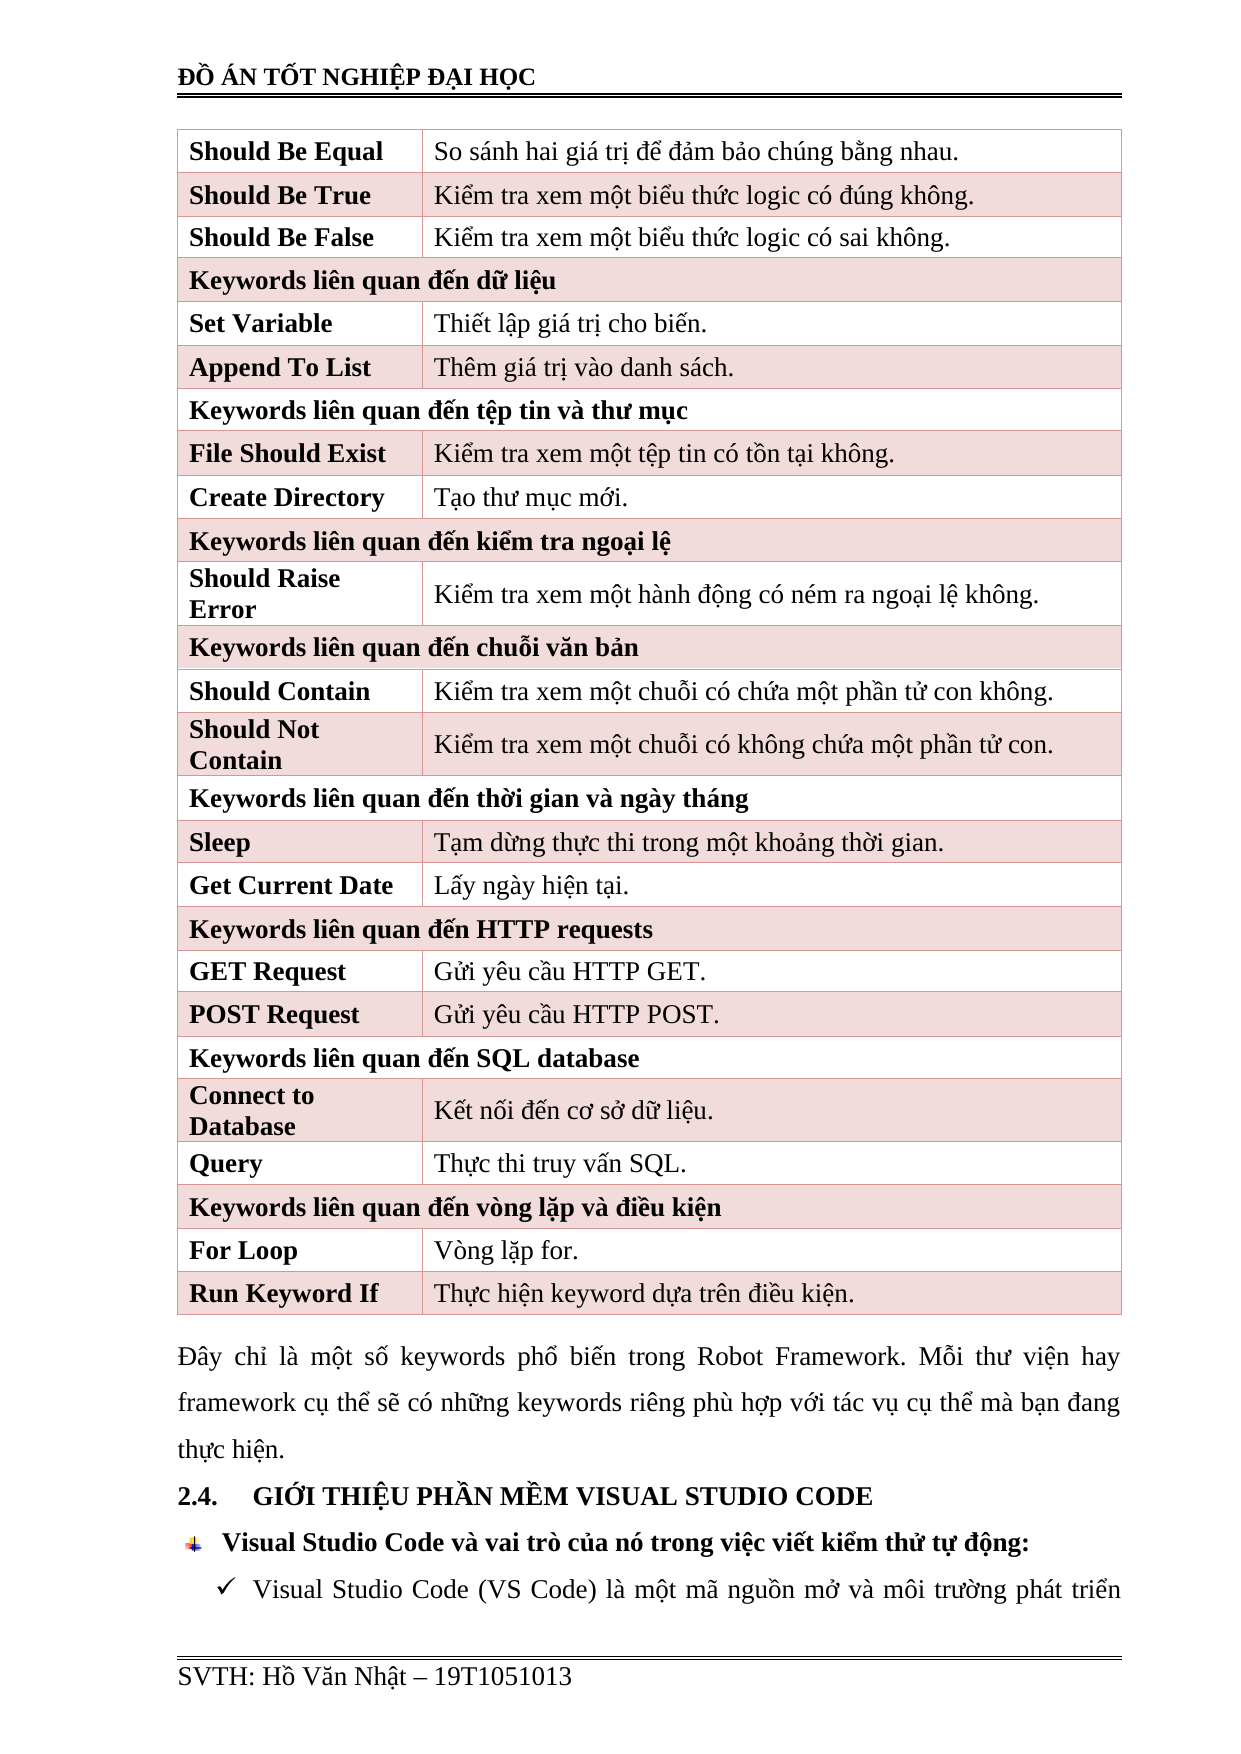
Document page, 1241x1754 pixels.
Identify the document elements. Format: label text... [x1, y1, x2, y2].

table_cell Should Not Contain [178, 713, 422, 775]
table_cell Kết nối đến cơ sở dữ liệu. [423, 1079, 1121, 1141]
table_cell Keywords liên quan đến kiểm tra ngoại lệ [178, 519, 1121, 561]
table_cell Keywords liên quan đến dữ liệu [178, 258, 1121, 301]
table_cell Keywords liên quan đến thời gian và ngày tháng [178, 776, 1121, 820]
text Đây chỉ là một số keywords phổ biến trong Robot Framework. Mỗi thư viện hay framework cụ thể sẽ có những keywords riêng phù hợp với tác vụ cụ thể mà bạn đang thực hiện. [177, 1340, 1122, 1464]
table_cell POST Request [178, 992, 422, 1036]
table_cell Should Be False [178, 217, 422, 257]
table_cell Keywords liên quan đến SQL database [178, 1037, 1121, 1078]
table_cell Lấy ngày hiện tại. [423, 863, 1121, 906]
table_cell For Loop [178, 1229, 422, 1271]
table_cell Tạo thư mục mới. [423, 476, 1121, 518]
table_cell Gửi yêu cầu HTTP GET. [423, 951, 1121, 991]
subtitle GIỚI THIỆU PHẦN MỀM VISUAL STUDIO CODE [177, 1480, 1122, 1511]
list Visual Studio Code và vai trò của nó trong việc viết kiểm thử tự động: [184, 1527, 1122, 1558]
table_cell Keywords liên quan đến chuỗi văn bản [178, 626, 1121, 668]
table_cell Sleep [178, 821, 422, 862]
table_cell Thiết lập giá trị cho biến. [423, 302, 1121, 344]
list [215, 1573, 1122, 1604]
table_cell Should Contain [178, 670, 422, 712]
table_cell Gửi yêu cầu HTTP POST. [423, 992, 1121, 1036]
table_cell Kiểm tra xem một hành động có ném ra ngoại lệ không. [423, 562, 1121, 624]
table_cell Kiểm tra xem một chuỗi có không chứa một phần tử con. [423, 713, 1121, 775]
table_cell Thực thi truy vấn SQL. [423, 1142, 1121, 1183]
table_cell Should Be True [178, 173, 422, 216]
table_cell Get Current Date [178, 863, 422, 906]
table_cell Kiểm tra xem một tệp tin có tồn tại không. [423, 431, 1121, 475]
table_cell Connect to Database [178, 1079, 422, 1141]
table_cell Kiểm tra xem một biểu thức logic có đúng không. [423, 173, 1121, 216]
table_cell Keywords liên quan đến HTTP requests [178, 907, 1121, 950]
table_cell Set Variable [178, 302, 422, 344]
table_cell Should Be Equal [178, 130, 422, 172]
table_cell Thêm giá trị vào danh sách. [423, 346, 1121, 388]
table_cell GET Request [178, 951, 422, 991]
table_cell File Should Exist [178, 431, 422, 475]
table_cell Kiểm tra xem một biểu thức logic có sai không. [423, 217, 1121, 257]
table_cell So sánh hai giá trị để đảm bảo chúng bằng nhau. [423, 130, 1121, 172]
table_cell Query [178, 1142, 422, 1183]
table_cell Vòng lặp for. [423, 1229, 1121, 1271]
table_cell Should Raise Error [178, 562, 422, 624]
table_cell Tạm dừng thực thi trong một khoảng thời gian. [423, 821, 1121, 862]
table_cell Run Keyword If [178, 1272, 422, 1314]
table_cell Kiểm tra xem một chuỗi có chứa một phần tử con không. [423, 670, 1121, 712]
table_cell Thực hiện keyword dựa trên điều kiện. [423, 1272, 1121, 1314]
picture [185, 1535, 202, 1552]
table_cell Keywords liên quan đến tệp tin và thư mục [178, 389, 1121, 430]
table_cell Append To List [178, 346, 422, 388]
table_cell Keywords liên quan đến vòng lặp và điều kiện [178, 1185, 1121, 1228]
table_cell Create Directory [178, 476, 422, 518]
